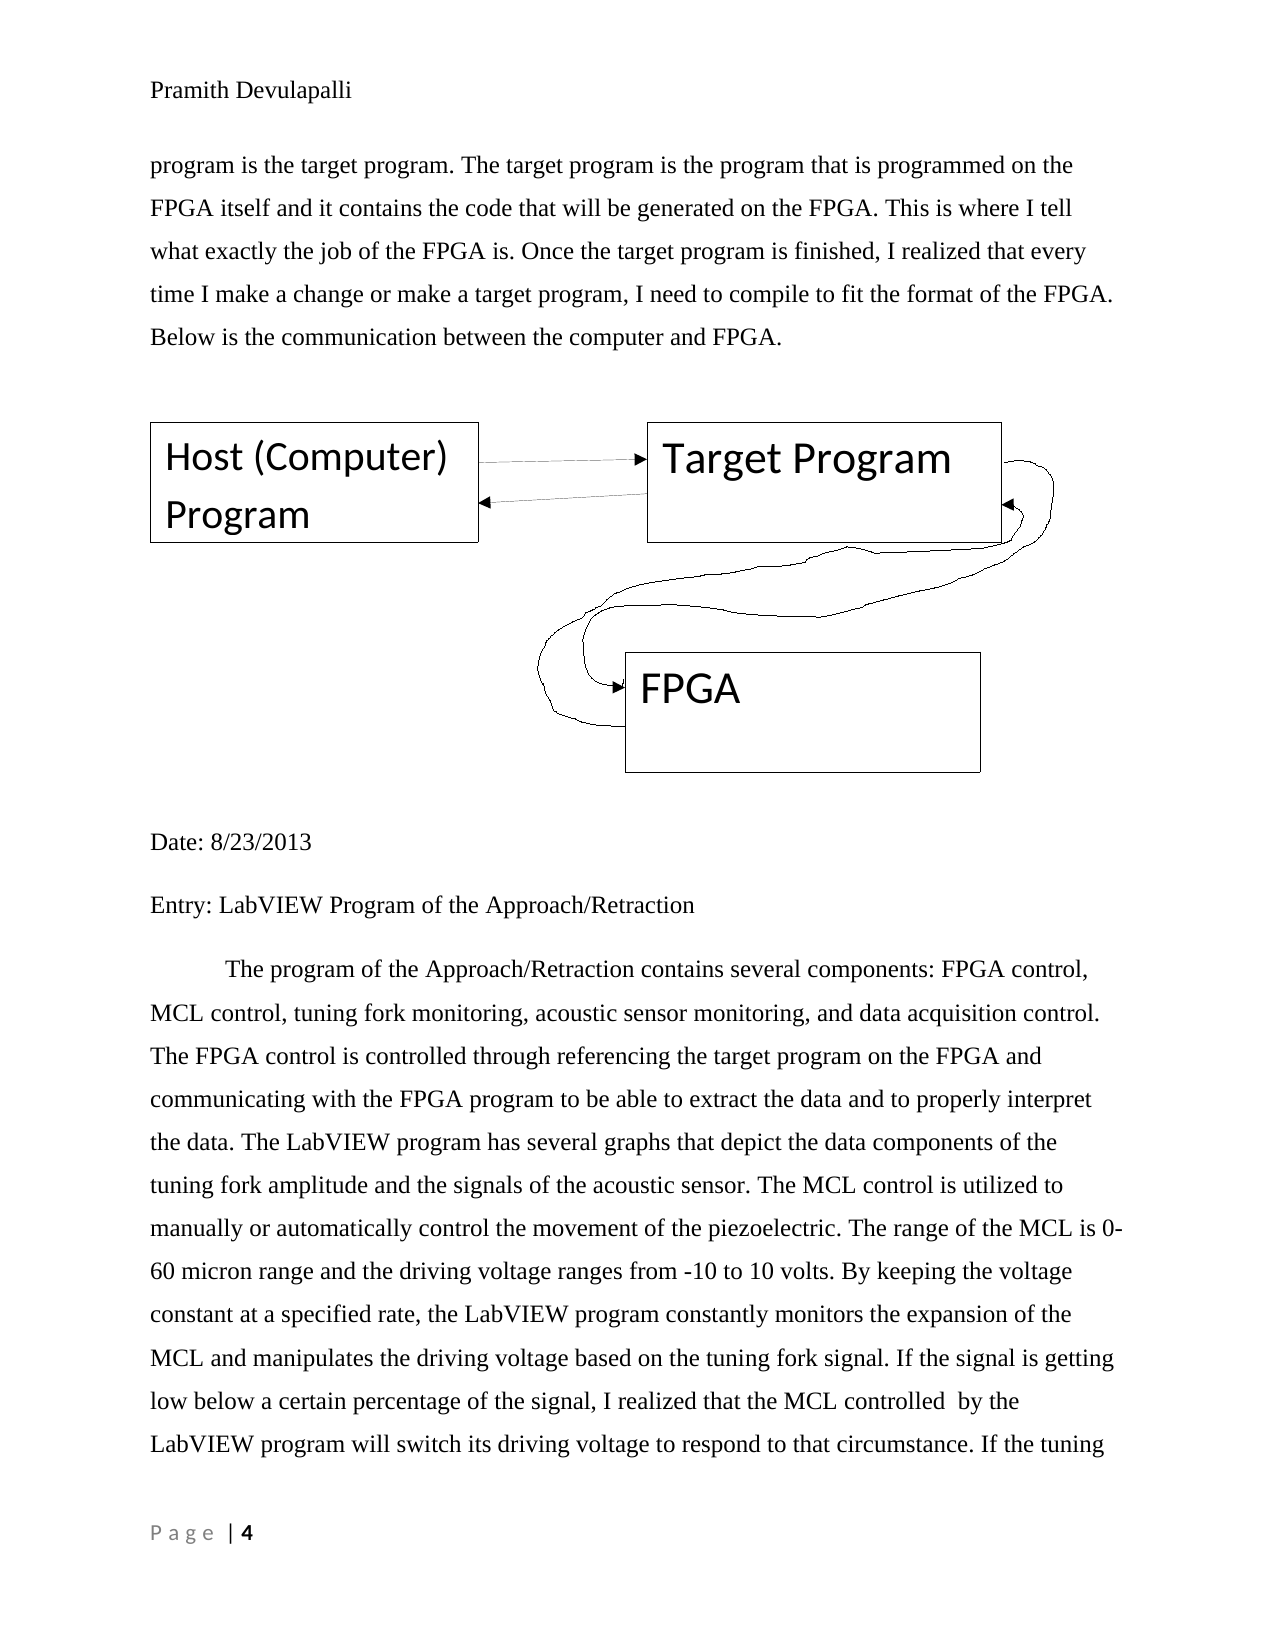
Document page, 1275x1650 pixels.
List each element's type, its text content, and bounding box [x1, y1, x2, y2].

text program is the target program. The target program is the program that is programmed on the FPGA itself and it contains the code that will be generated on the FPGA. This is where I tell what exactly the job of the FPGA is. Once the target program is finished, I realized that every time I make a change or make a target program, I need to compile to fit the format of the FPGA. Below is the communication between the computer and FPGA. [150, 150, 1125, 351]
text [150, 954, 1125, 1458]
text Entry: LabVIEW Program of the Approach/Retraction [150, 891, 1125, 919]
text Date: 8/23/2013 [150, 827, 1125, 855]
